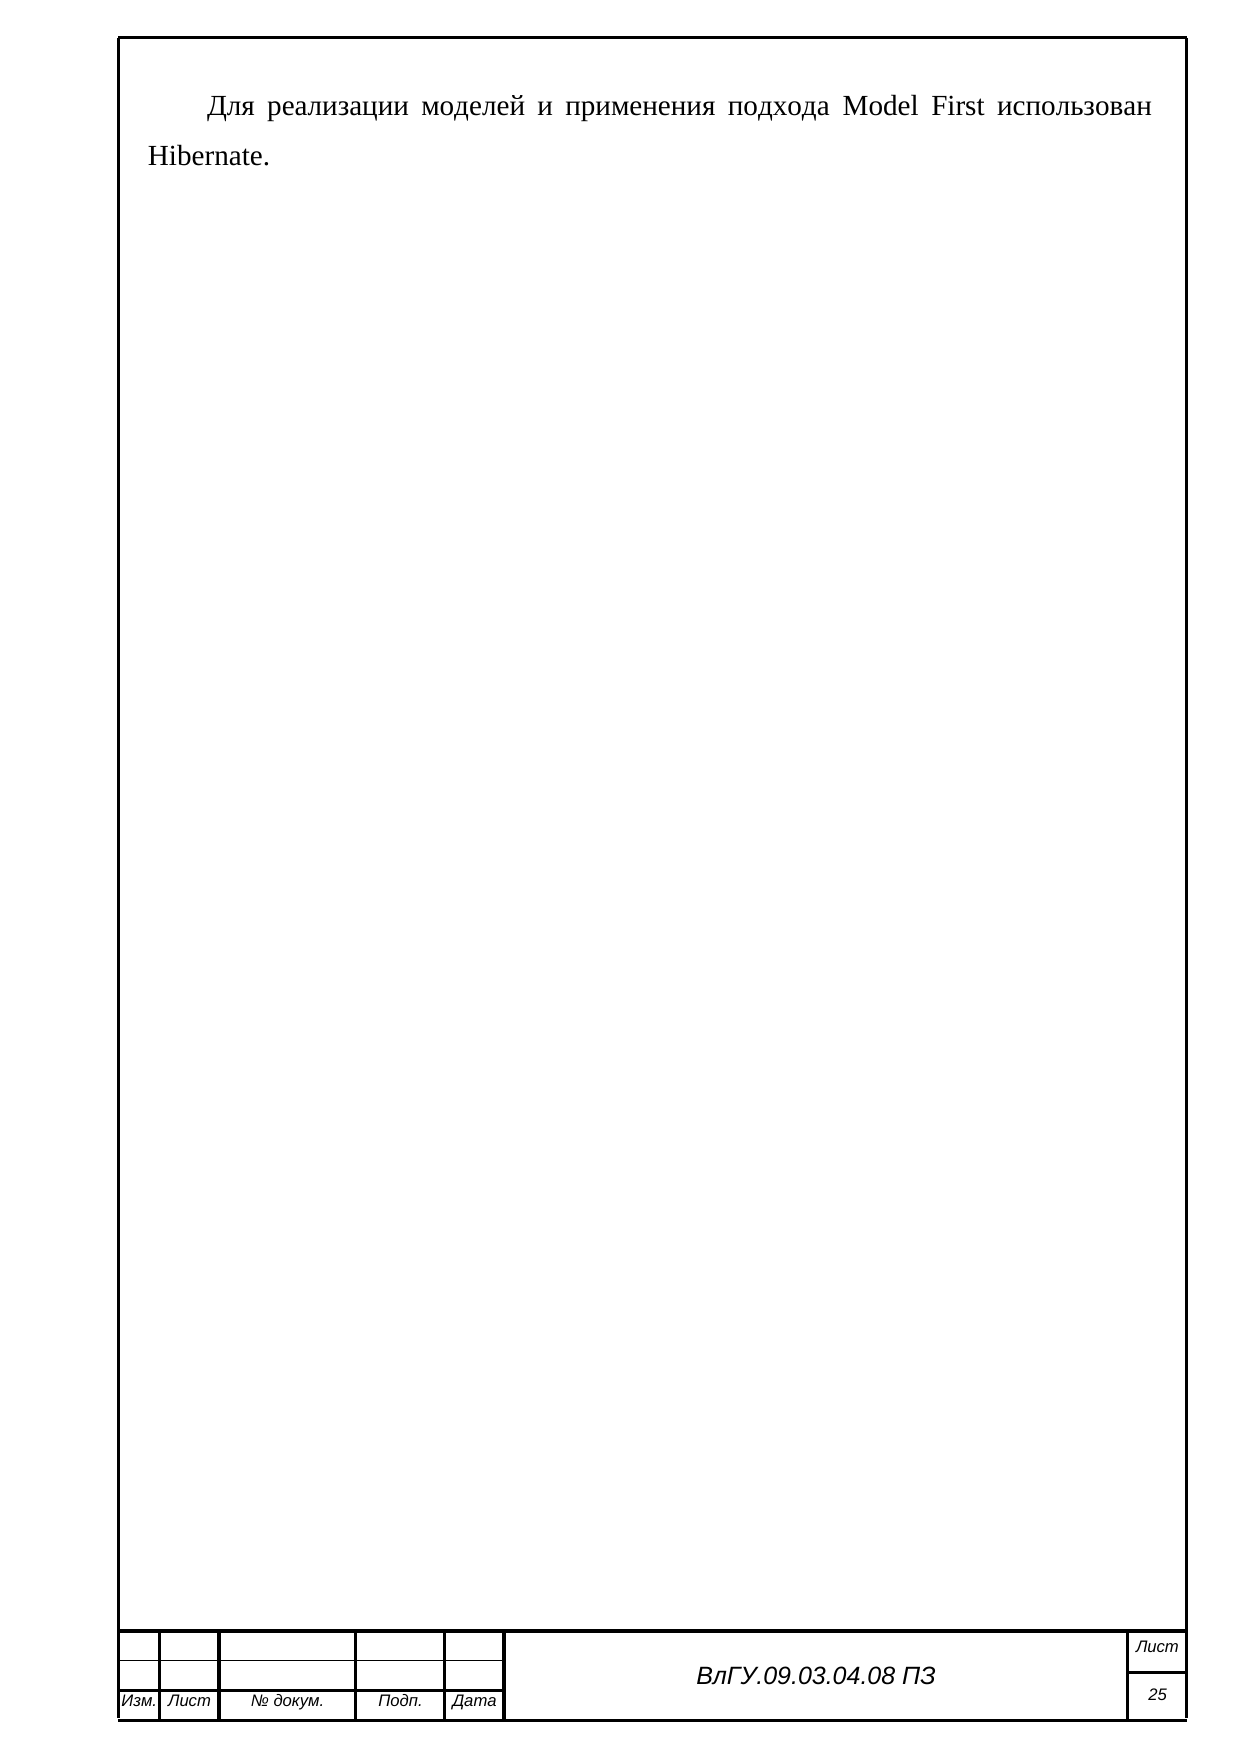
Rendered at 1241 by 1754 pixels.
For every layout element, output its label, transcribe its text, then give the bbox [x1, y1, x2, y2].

list Для реализации моделей и применения подхода Model First использован Hibernate. [148, 88, 1152, 172]
